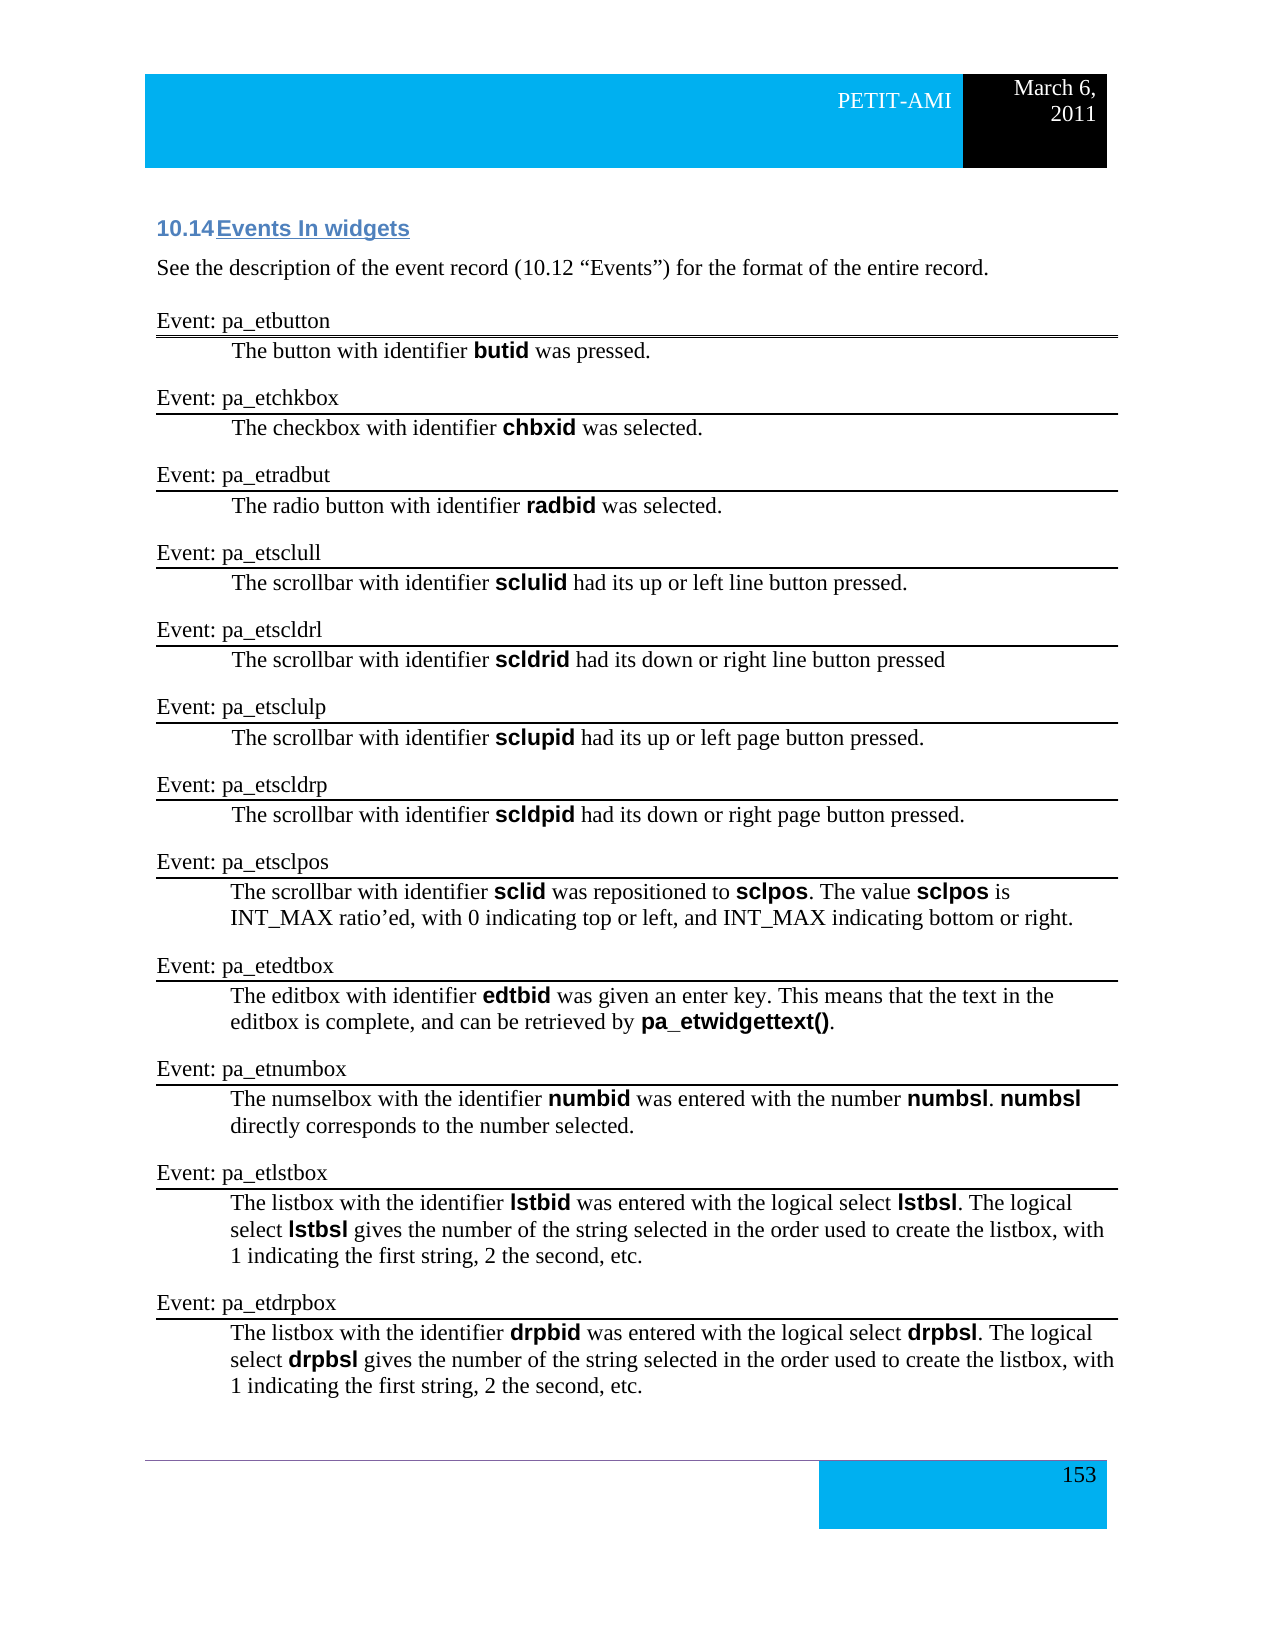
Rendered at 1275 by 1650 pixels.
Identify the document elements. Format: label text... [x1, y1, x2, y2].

text The scrollbar with identifier scldrid had its down or right line button pressed [156, 647, 1118, 673]
text Event: pa_etsclpos [156, 848, 1118, 877]
text Event: pa_etsclull [156, 539, 1118, 567]
text See the description of the event record (10.12 “Events”) for the format of the entire record. [156, 254, 1118, 281]
text The scrollbar with identifier sclid was repositioned to sclpos. The value sclpos is INT_MAX ratio’ed, with 0 indicating top or left, and INT_MAX indicating bottom or right. [230, 879, 1118, 931]
text The checkbox with identifier chbxid was selected. [156, 415, 1118, 441]
text Event: pa_etedtbox [156, 952, 1118, 980]
text Event: pa_etlstbox [156, 1159, 1118, 1188]
text The listbox with the identifier drpbid was entered with the logical select drpbsl. The logical select drpbsl gives the number of the string selected in the order used to create the listbox, with 1 indicating the first string, 2 the second, etc. [230, 1320, 1118, 1398]
text The scrollbar with identifier scldpid had its down or right page button pressed. [156, 801, 1118, 827]
text Event: pa_etnumbox [156, 1055, 1118, 1084]
text The listbox with the identifier lstbid was entered with the logical select lstbsl. The logical select lstbsl gives the number of the string selected in the order used to create the listbox, with 1 indicating the first string, 2 the second, etc. [230, 1190, 1118, 1268]
text The scrollbar with identifier sclulid had its up or left line button pressed. [156, 569, 1118, 595]
text Event: pa_etbutton [156, 307, 1118, 335]
text Event: pa_etdrpbox [156, 1289, 1118, 1318]
text Event: pa_etscldrl [156, 616, 1118, 645]
text Event: pa_etchkbox [156, 384, 1118, 413]
text The editbox with identifier edtbid was given an enter key. This means that the text in the editbox is complete, and can be retrieved by pa_etwidgettext(). [230, 982, 1118, 1034]
text Event: pa_etscldrp [156, 771, 1118, 799]
text Event: pa_etsclulp [156, 693, 1118, 722]
text The numselbox with the identifier numbid was entered with the number numbsl. numbsl directly corresponds to the number selected. [230, 1086, 1118, 1138]
text The scrollbar with identifier sclupid had its up or left page button pressed. [156, 724, 1118, 750]
text The button with identifier butid was pressed. [156, 338, 1118, 363]
text Event: pa_etradbut [156, 462, 1118, 490]
text The radio button with identifier radbid was selected. [156, 492, 1118, 518]
subtitle Events In widgets [156, 215, 1118, 242]
